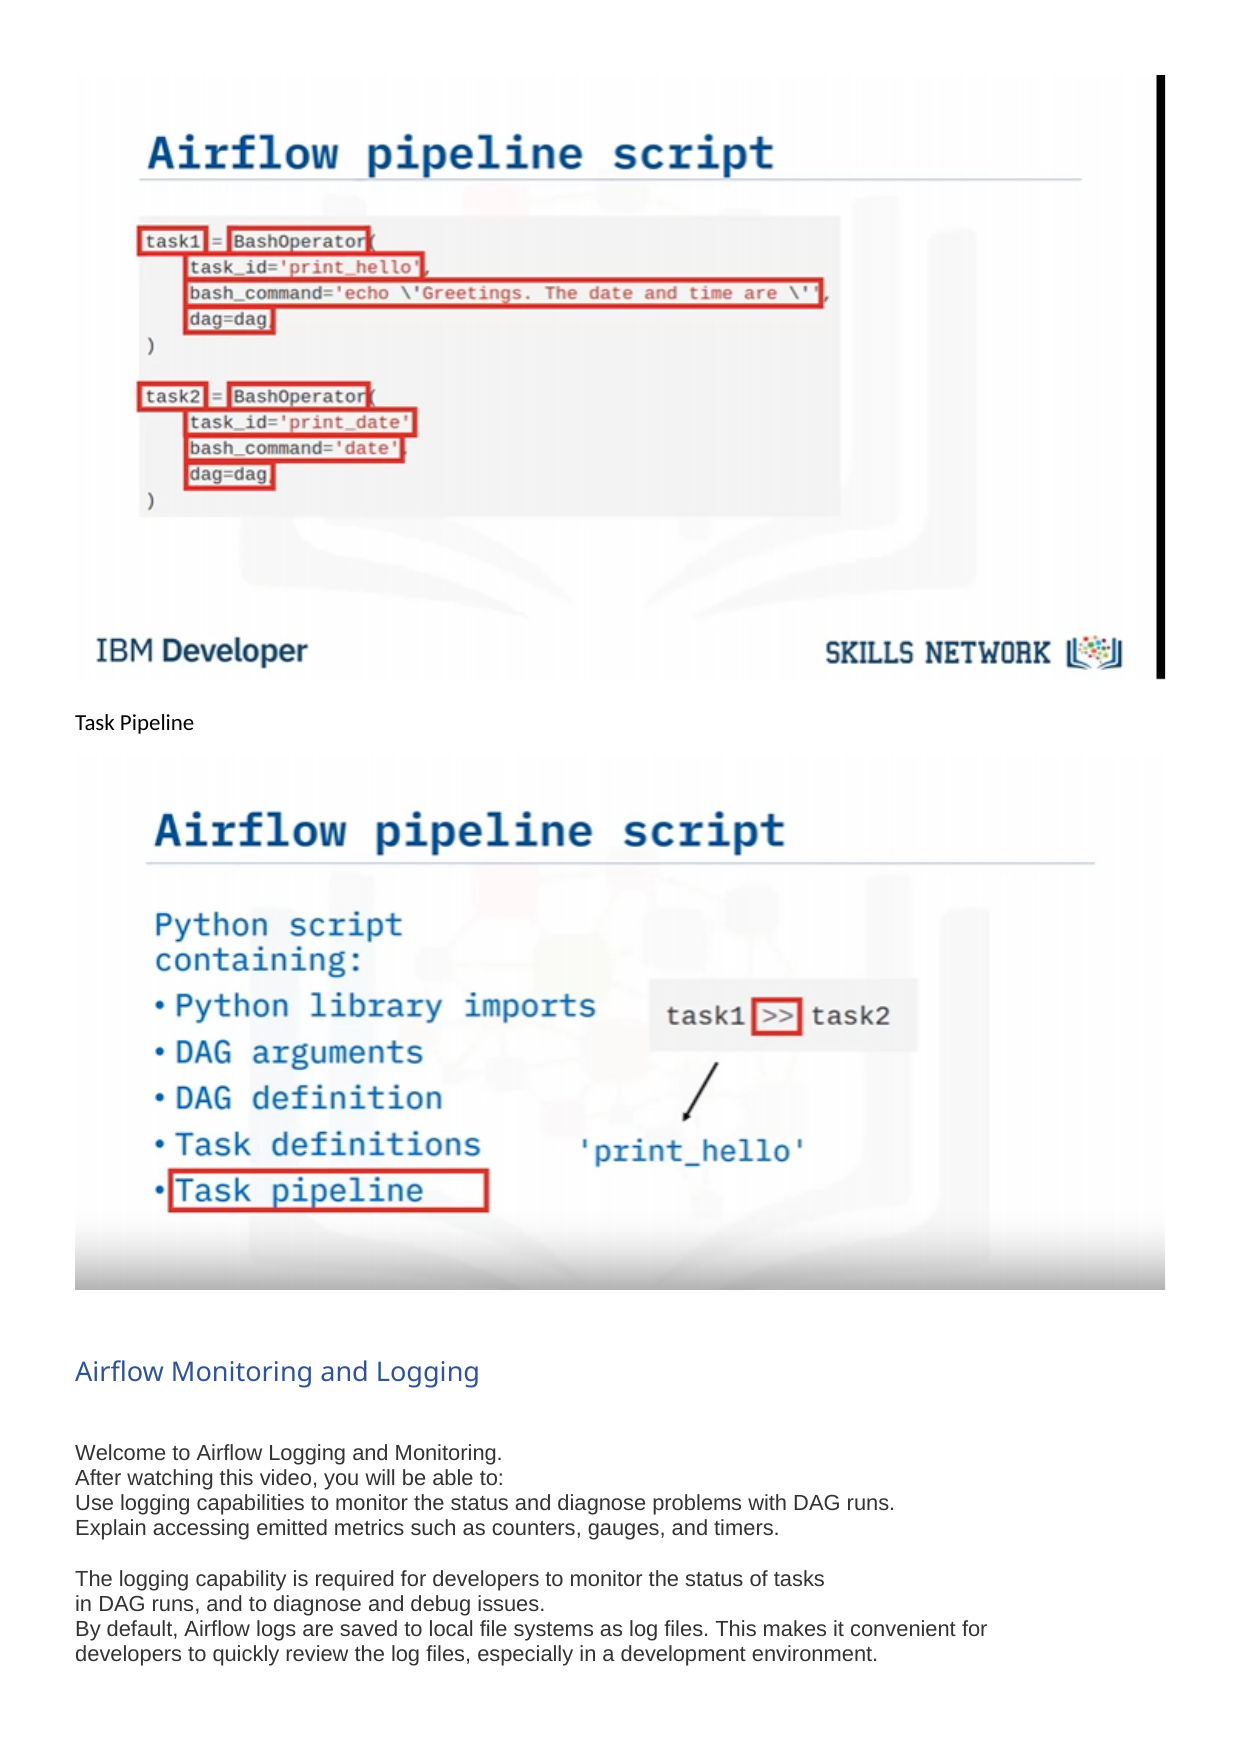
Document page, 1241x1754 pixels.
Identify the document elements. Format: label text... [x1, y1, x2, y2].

text The logging capability is required for developers to monitor the status of tasks [75, 1565, 1165, 1591]
picture [75, 755, 1166, 1290]
text After watching this video, you will be able to: [75, 1464, 1165, 1490]
text developers to quickly review the log files, especially in a development environment. [75, 1641, 1165, 1666]
text Task Pipeline [75, 708, 1165, 736]
picture [75, 75, 1166, 690]
text in DAG runs, and to diagnose and debug issues. [75, 1591, 1165, 1616]
text By default, Airflow logs are saved to local file systems as log files. This makes it convenient for [75, 1616, 1165, 1641]
text Welcome to Airflow Logging and Monitoring. [75, 1439, 1165, 1464]
text Explain accessing emitted metrics such as counters, gauges, and timers. [75, 1515, 1165, 1540]
text Use logging capabilities to monitor the status and diagnose problems with DAG runs. [75, 1490, 1165, 1515]
subtitle Airflow Monitoring and Logging [75, 1353, 1165, 1389]
